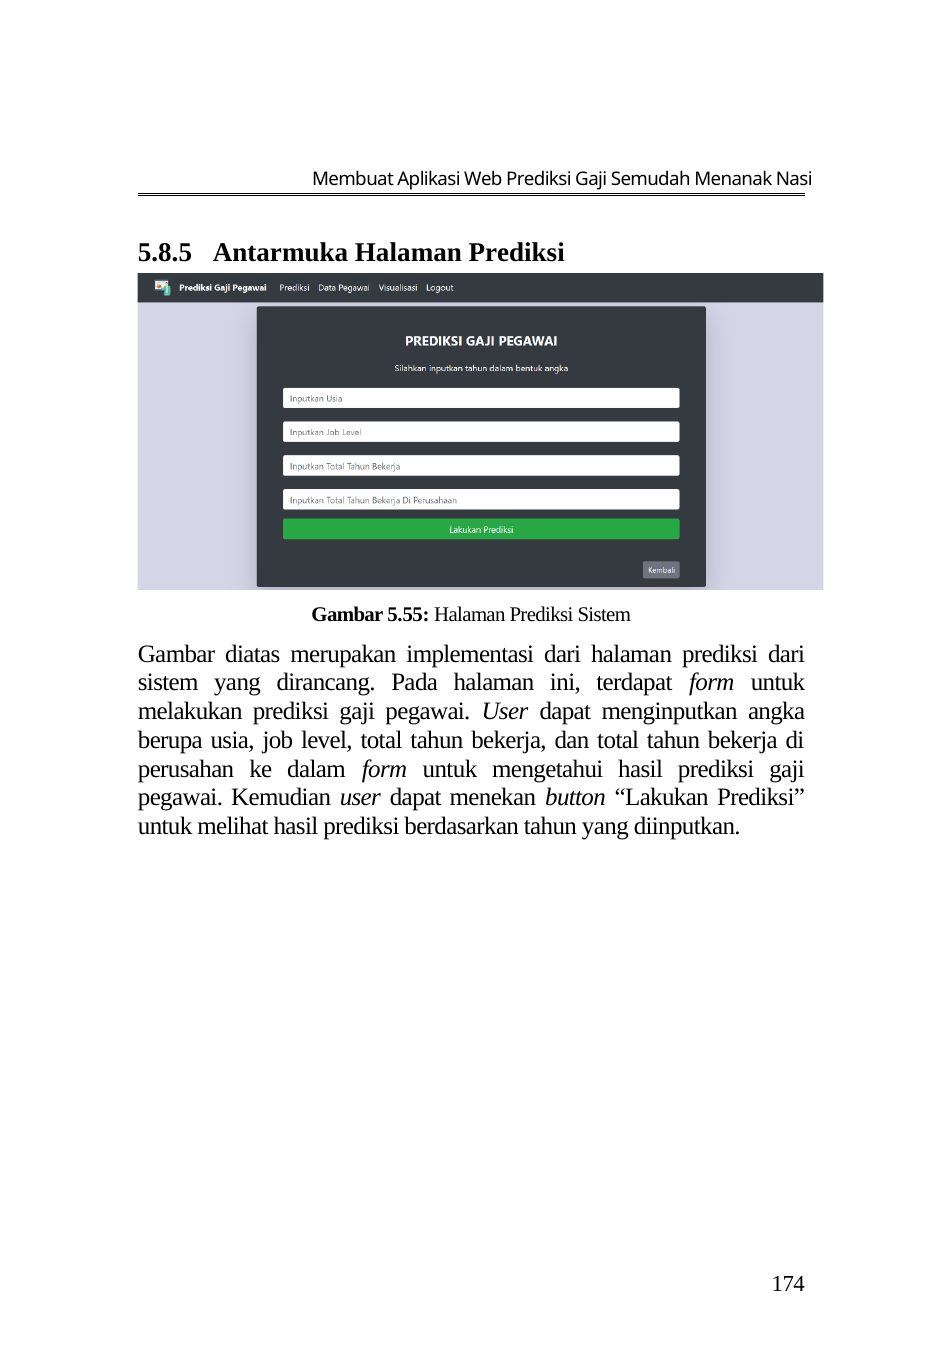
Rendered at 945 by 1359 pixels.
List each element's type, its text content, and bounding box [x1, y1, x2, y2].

text Gambar 5.55: Halaman Prediksi Sistem [138, 602, 805, 626]
picture [137, 273, 824, 590]
text Gambar diatas merupakan implementasi dari halaman prediksi dari sistem yang dirancang. Pada halaman ini, terdapat form untuk melakukan prediksi gaji pegawai. User dapat menginputkan angka berupa usia, job level, total tahun bekerja, dan total tahun bekerja di perusahan ke dalam form untuk mengetahui hasil prediksi gaji pegawai. Kemudian user dapat menekan button “Lakukan Prediksi” untuk melihat hasil prediksi berdasarkan tahun yang diinputkan. [138, 639, 805, 840]
subtitle Antarmuka Halaman Prediksi [138, 236, 805, 267]
